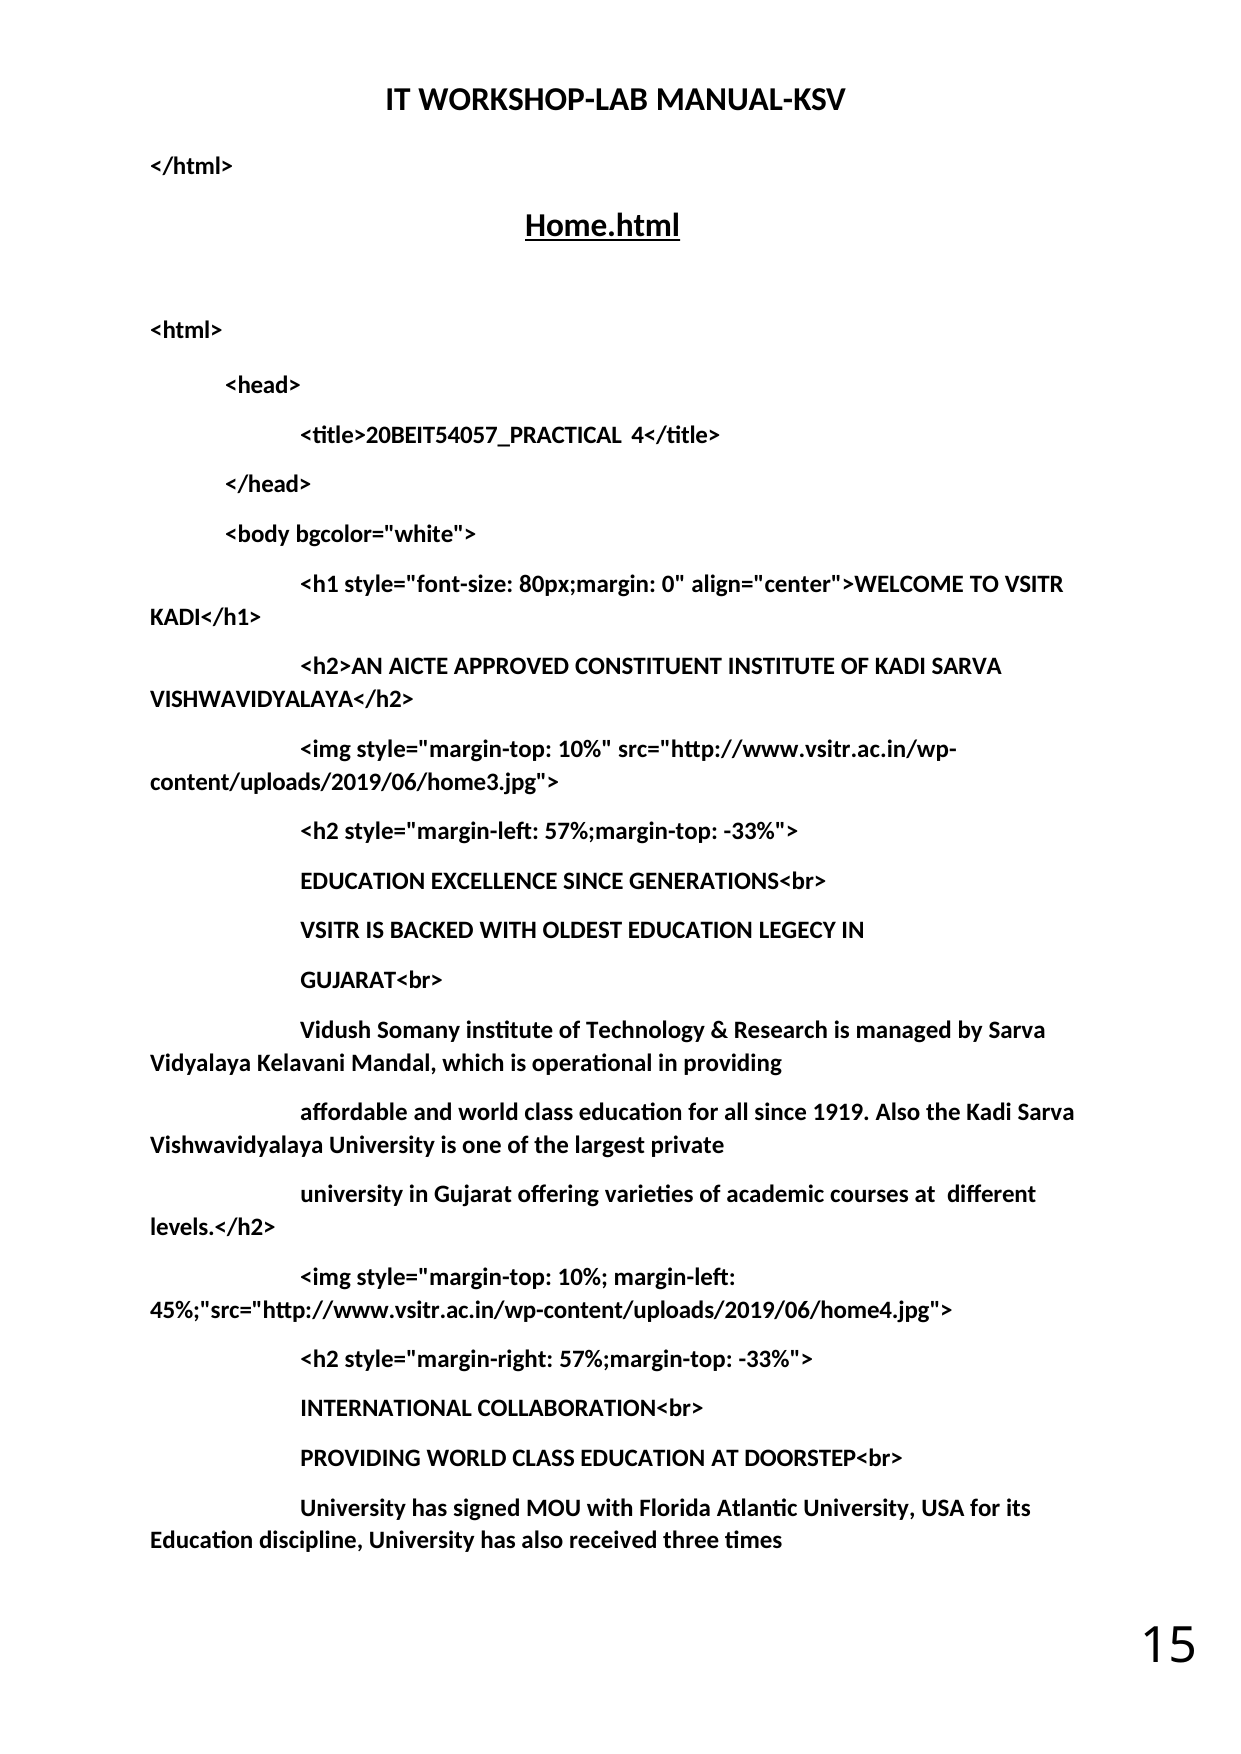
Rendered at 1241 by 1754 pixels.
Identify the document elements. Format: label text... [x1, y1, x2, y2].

text affordable and world class education for all since 1919. Also the Kadi Sarva Vishwavidyalaya University is one of the largest private [150, 1096, 1186, 1160]
text Home.html [525, 204, 1186, 244]
text University has signed MOU with Florida Atlantic University, USA for its Education discipline, University has also received three times [150, 1492, 1093, 1555]
text <h1 style="font-size: 80px;margin: 0" align="center">WELCOME TO VSITR [300, 568, 1186, 598]
text </head> [225, 468, 1186, 499]
text <html> [150, 314, 224, 345]
text university in Gujarat offering varieties of academic courses at different [300, 1178, 1186, 1209]
text KADI</h1> [150, 601, 1186, 631]
text Vidush Somany institute of Technology & Research is managed by Sarva Vidyalaya Kelavani Mandal, which is operational in providing [150, 1014, 1093, 1077]
text PROVIDING WORLD CLASS EDUCATION AT DOORSTEP<br> [300, 1442, 1186, 1473]
text <img style="margin-top: 10%; margin-left: 45%;"src="http://www.vsitr.ac.in/wp-content/uploads/2019/06/home4.jpg"> [150, 1261, 967, 1325]
text levels.</h2> [150, 1211, 1186, 1242]
text <h2 style="margin-left: 57%;margin-top: -33%"> EDUCATION EXCELLENCE SINCE GENERATIONS<br> VSITR IS BACKED WITH OLDEST EDUCATION LEGECY IN GUJARAT<br> [300, 815, 884, 995]
text <h2>AN AICTE APPROVED CONSTITUENT INSTITUTE OF KADI SARVA [133, 650, 1169, 681]
text <head> [225, 369, 1186, 400]
text <img style="margin-top: 10%" src="http://www.vsitr.ac.in/wp- content/uploads/2019/06/home3.jpg"> [150, 733, 1186, 796]
text </html> [150, 150, 239, 181]
text <body bgcolor="white"> [225, 518, 1186, 549]
text VISHWAVIDYALAYA</h2> [150, 683, 1186, 714]
text <h2 style="margin-right: 57%;margin-top: -33%"> INTERNATIONAL COLLABORATION<br> [300, 1343, 841, 1423]
text <title>20BEIT54057_PRACTICAL 4</title> [300, 419, 1186, 449]
